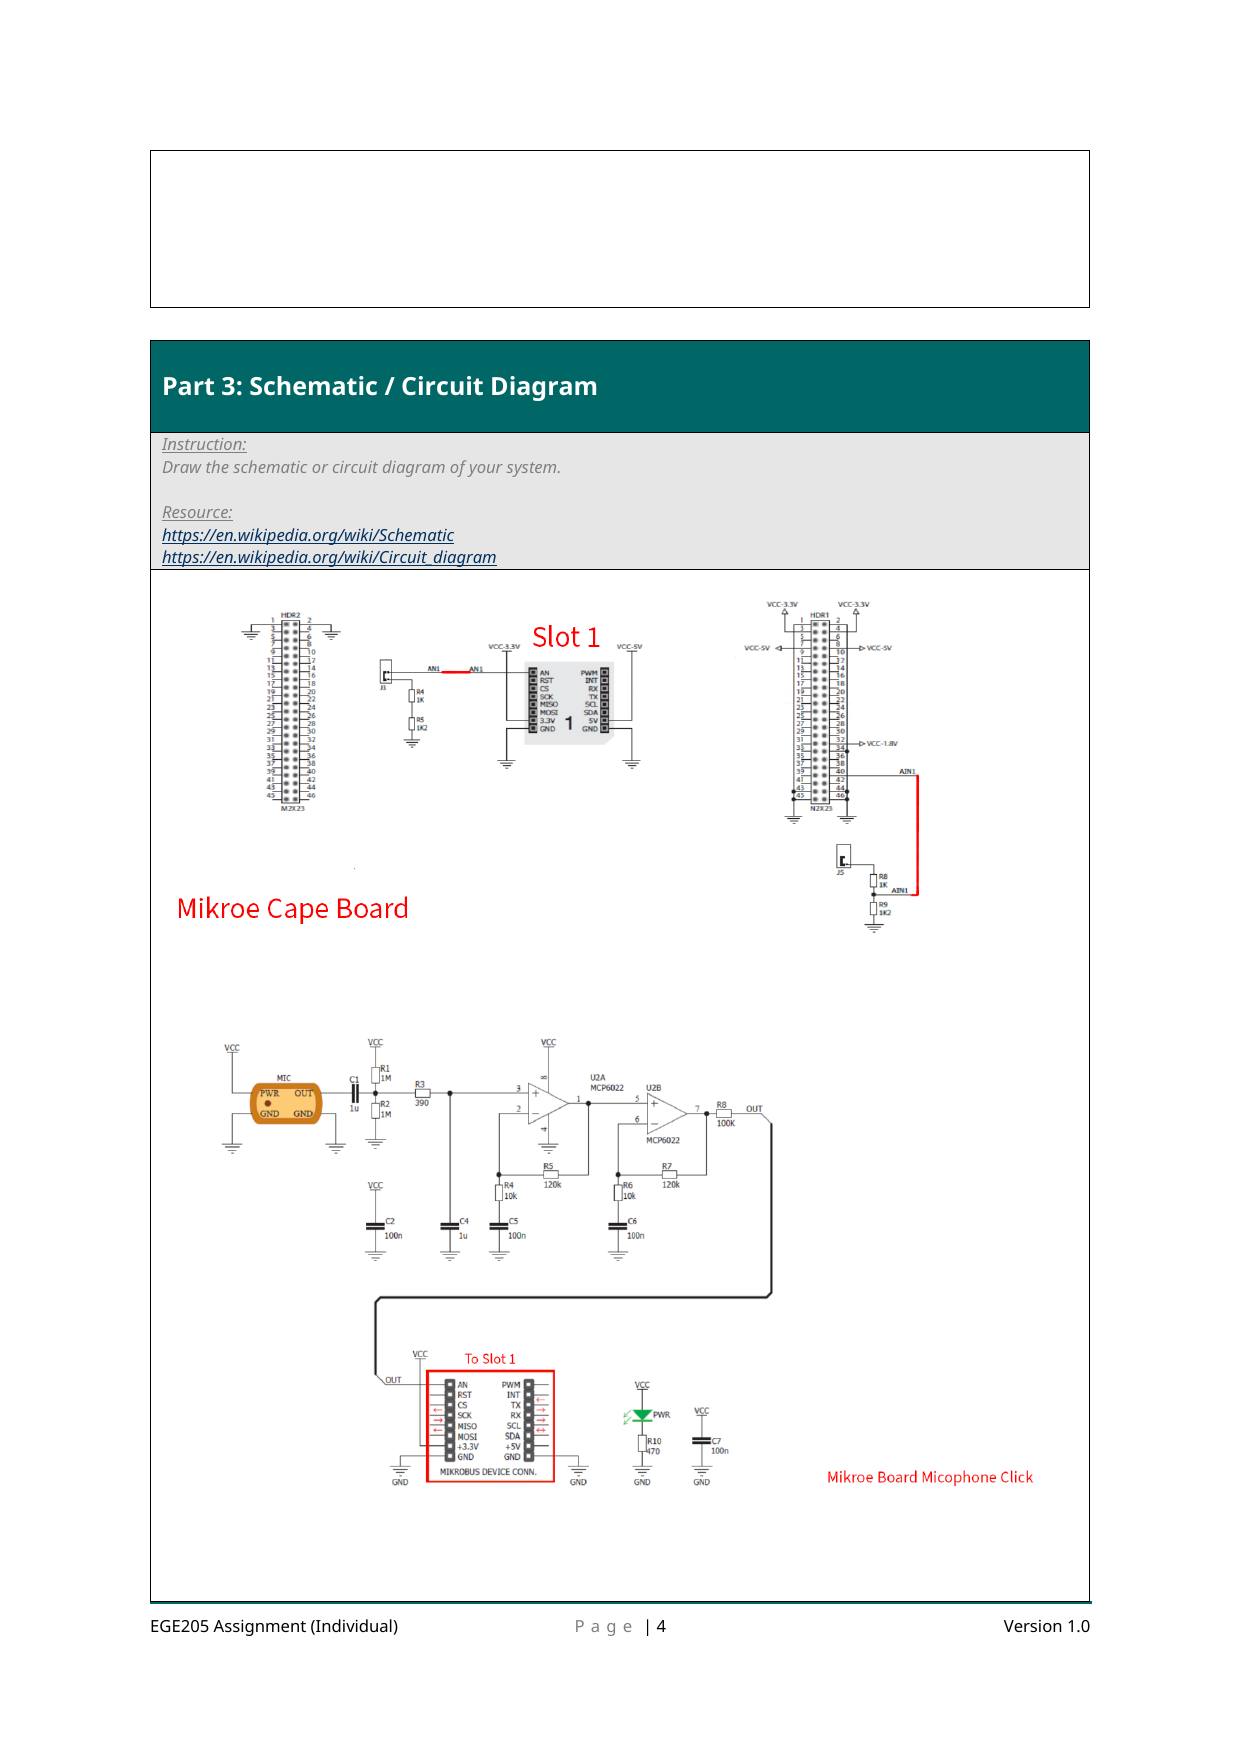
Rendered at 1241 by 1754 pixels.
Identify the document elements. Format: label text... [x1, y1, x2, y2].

picture [203, 1019, 1053, 1497]
picture [161, 577, 1079, 939]
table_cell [151, 570, 1089, 1601]
table_header Part 3: Schematic / Circuit Diagram [151, 341, 1089, 432]
table_cell Instruction: Draw the schematic or circuit diagram of your system. Resource: https://en.wikipedia.org/wiki/Schematic https://en.wikipedia.org/wiki/Circuit_diagram [151, 433, 1089, 569]
table_cell [151, 151, 1089, 307]
